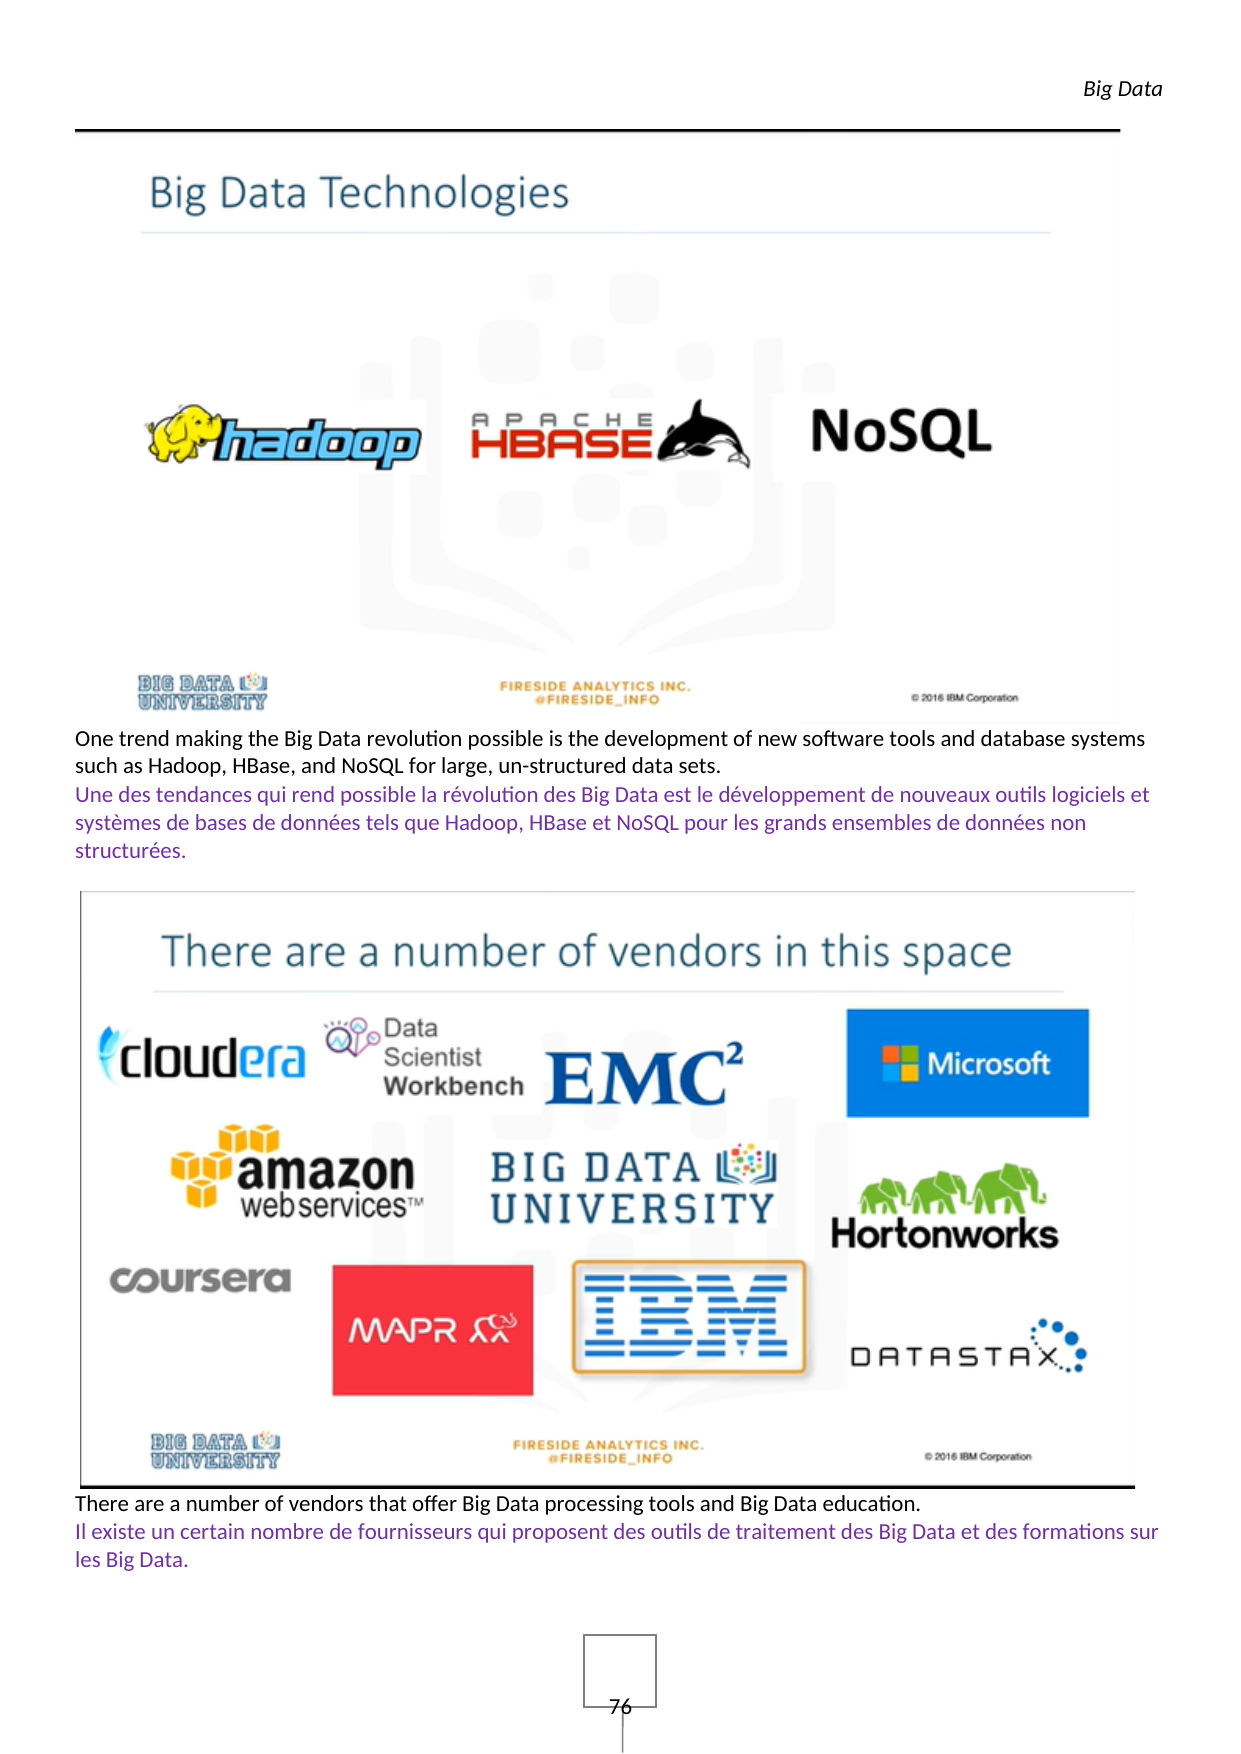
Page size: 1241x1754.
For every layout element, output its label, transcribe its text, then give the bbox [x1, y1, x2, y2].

picture [80, 891, 1135, 1489]
text One trend making the Big Data revolution possible is the development of new software tools and database systems such as Hadoop, HBase, and NoSQL for large, un-structured data sets. [75, 724, 1165, 780]
text There are a number of vendors that offer Big Data processing tools and Big Data education. [75, 1489, 1165, 1517]
text Une des tendances qui rend possible la révolution des Big Data est le développement de nouveaux outils logiciels et systèmes de bases de données tels que Hadoop, HBase et NoSQL pour les grands ensembles de données non structurées. [75, 780, 1165, 864]
text Il existe un certain nombre de fournisseurs qui proposent des outils de traitement des Big Data et des formations sur les Big Data. [75, 1517, 1165, 1573]
picture [75, 129, 1121, 724]
